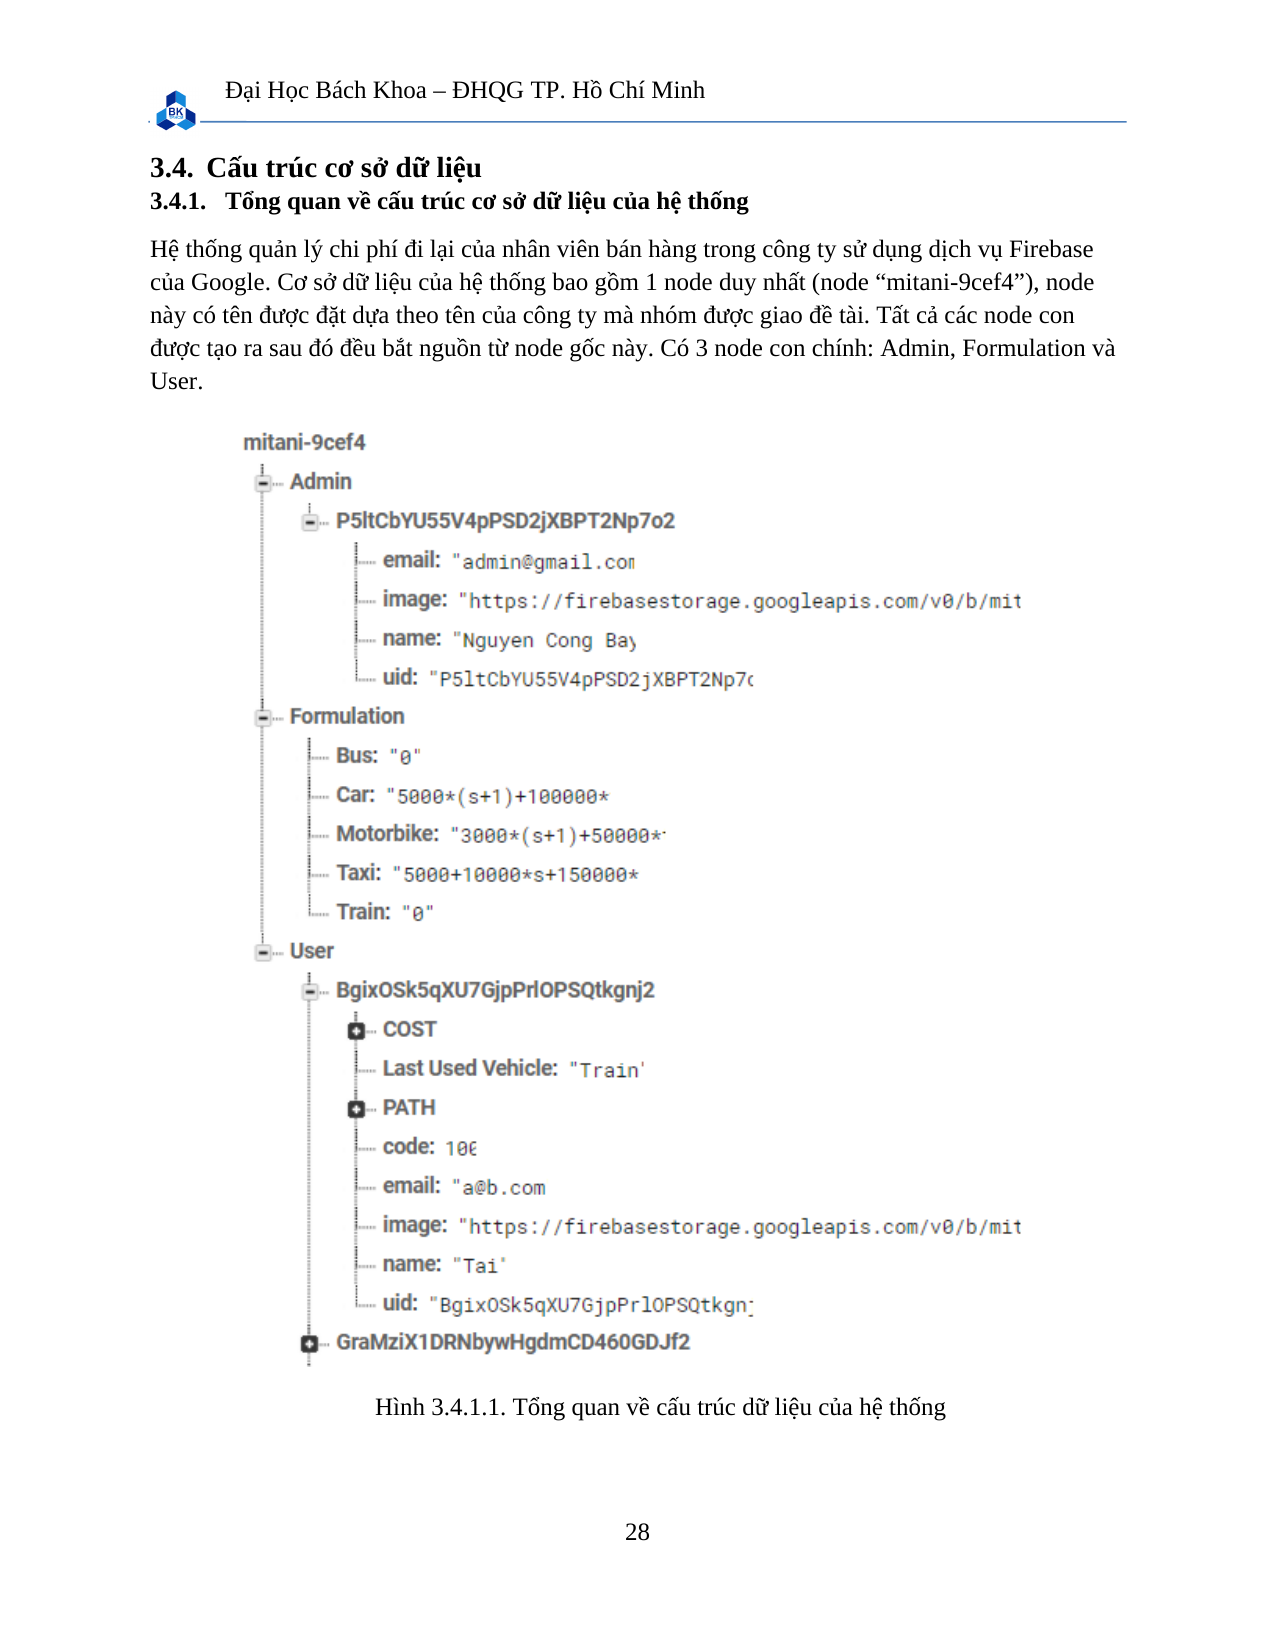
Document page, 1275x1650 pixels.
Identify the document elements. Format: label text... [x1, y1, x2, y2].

text Hình 3.4.1.1. Tổng quan về cấu trúc dữ liệu của hệ thống [150, 1392, 1125, 1421]
picture [234, 419, 1041, 1367]
list Cấu trúc cơ sở dữ liệu [150, 150, 1125, 183]
picture [150, 87, 200, 138]
text Hệ thống quản lý chi phí đi lại của nhân viên bán hàng trong công ty sử dụng dịch vụ Firebase của Google. Cơ sở dữ liệu của hệ thống bao gồm 1 node duy nhất (node “mitani-9cef4”), node này có tên được đặt dựa theo tên của công ty mà nhóm được giao đề tài. Tất cả các node con được tạo ra sau đó đều bắt nguồn từ node gốc này. Có 3 node con chính: Admin, Formulation và User. [150, 234, 1125, 395]
list Tổng quan về cấu trúc cơ sở dữ liệu của hệ thống [150, 186, 1125, 215]
